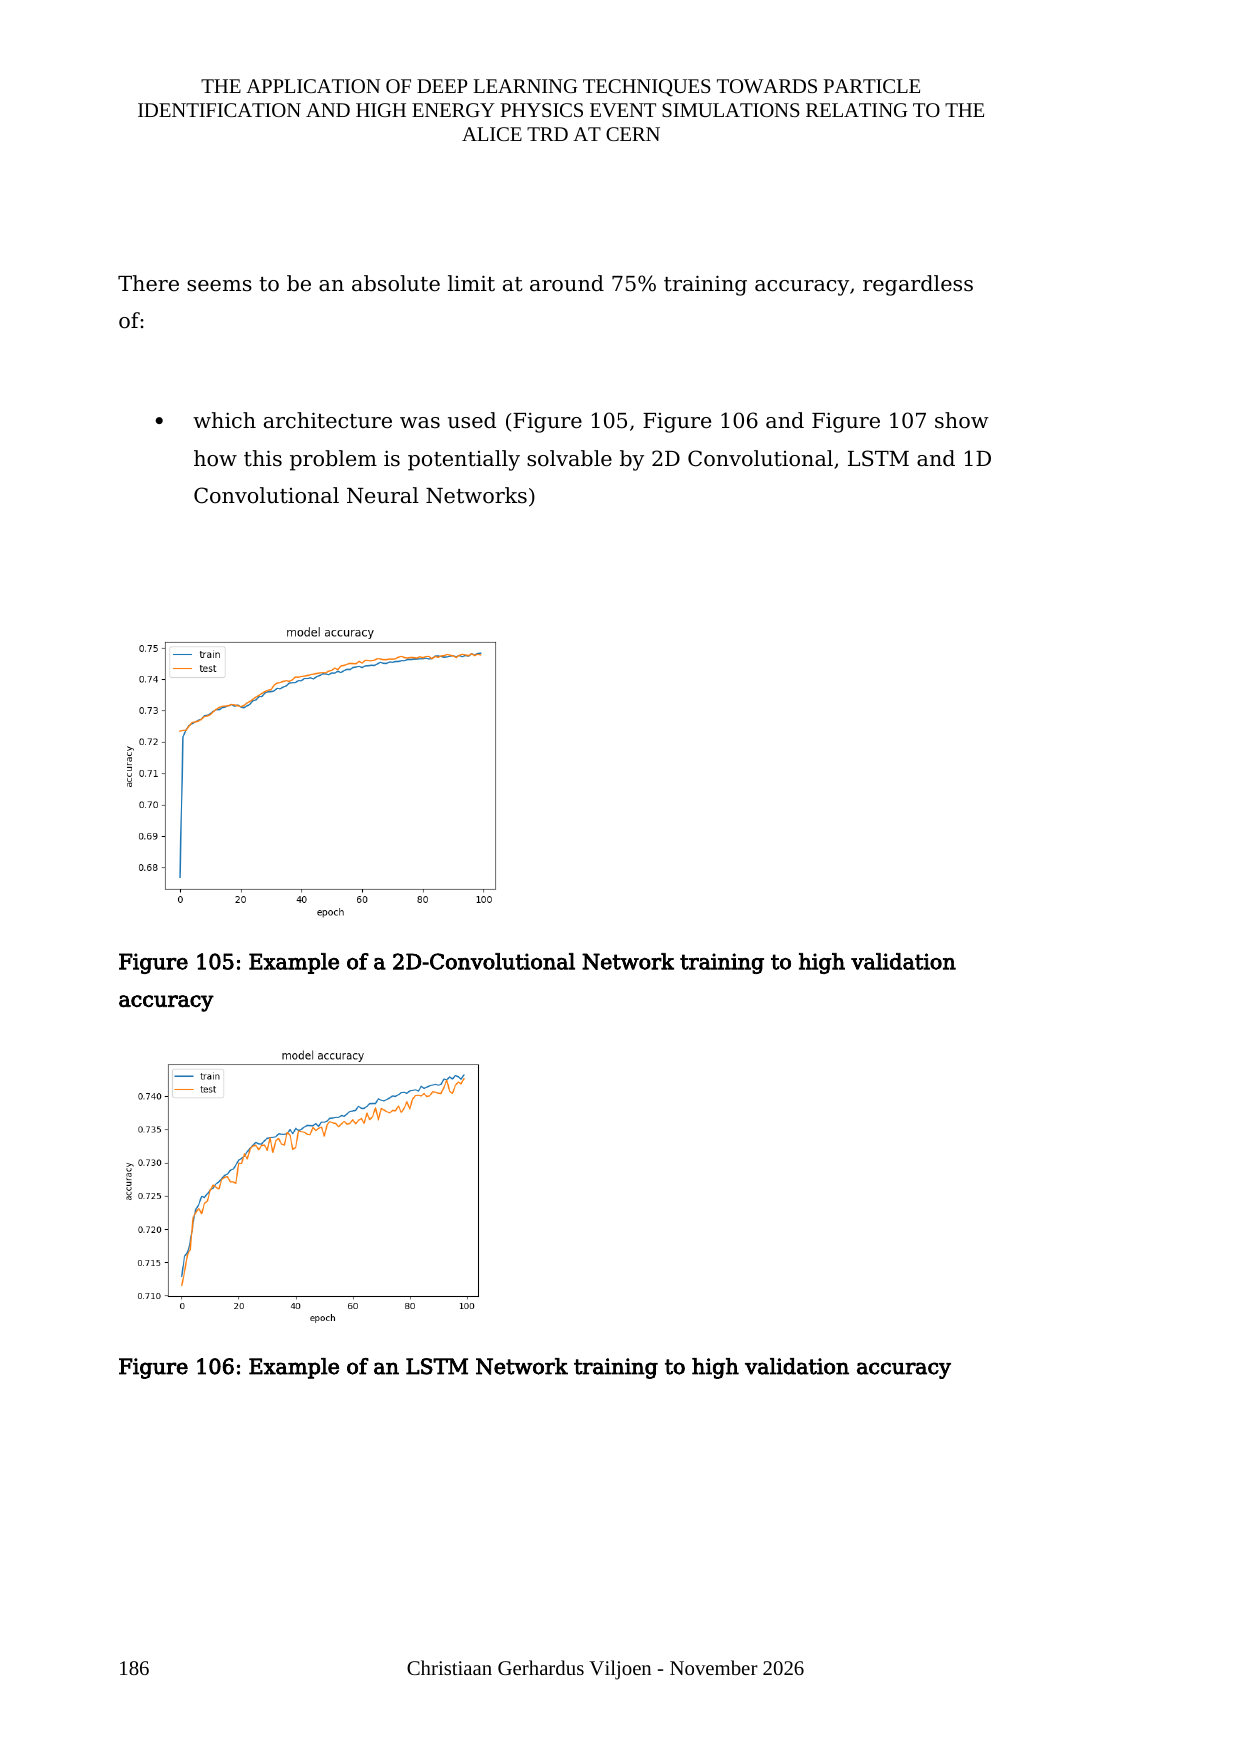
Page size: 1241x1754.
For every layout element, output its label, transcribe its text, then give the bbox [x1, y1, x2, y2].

text There seems to be an absolute limit at around 75% training accuracy, regardless of: [118, 271, 1004, 333]
picture [118, 1044, 486, 1329]
picture [118, 620, 504, 924]
